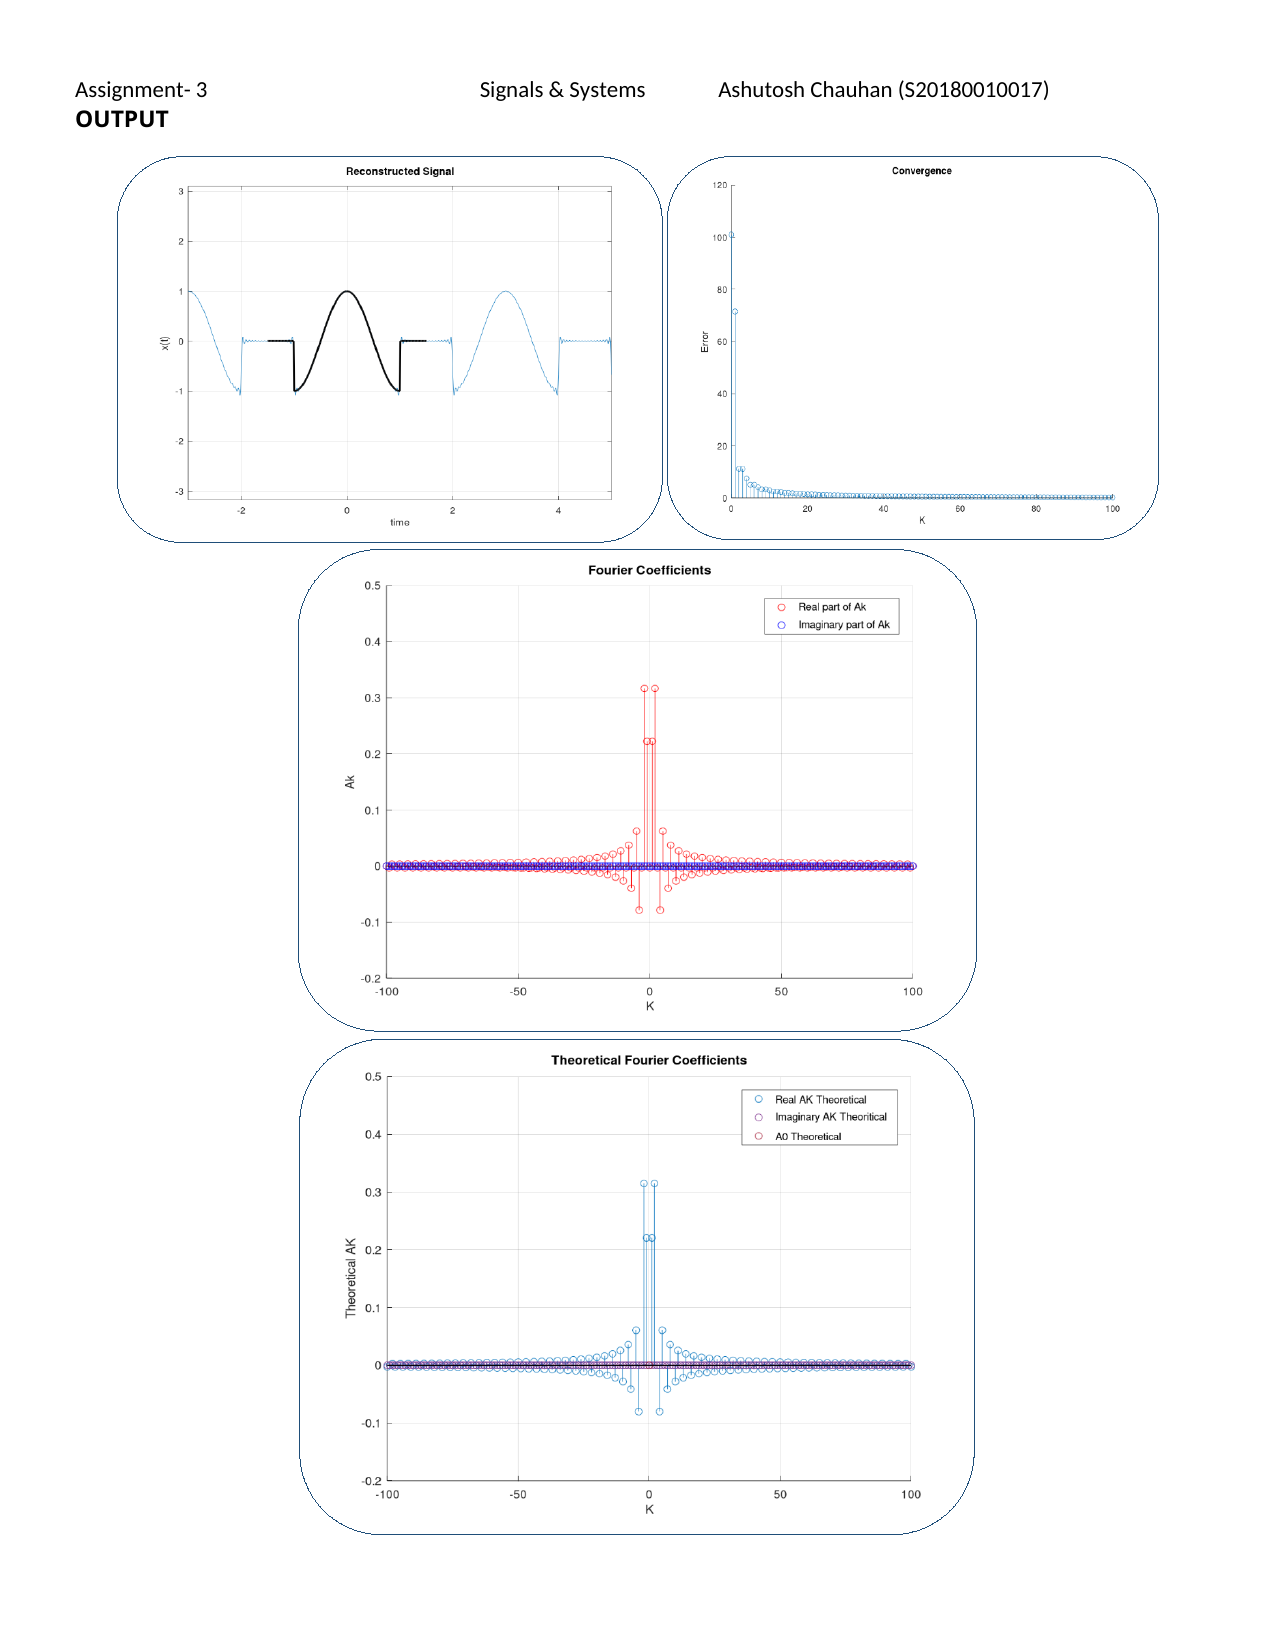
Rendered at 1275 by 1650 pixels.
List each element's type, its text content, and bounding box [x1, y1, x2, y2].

text OUTPUT [75, 103, 1200, 134]
picture [300, 1039, 974, 1535]
picture [117, 156, 663, 543]
picture [298, 549, 976, 1031]
picture [667, 156, 1159, 540]
